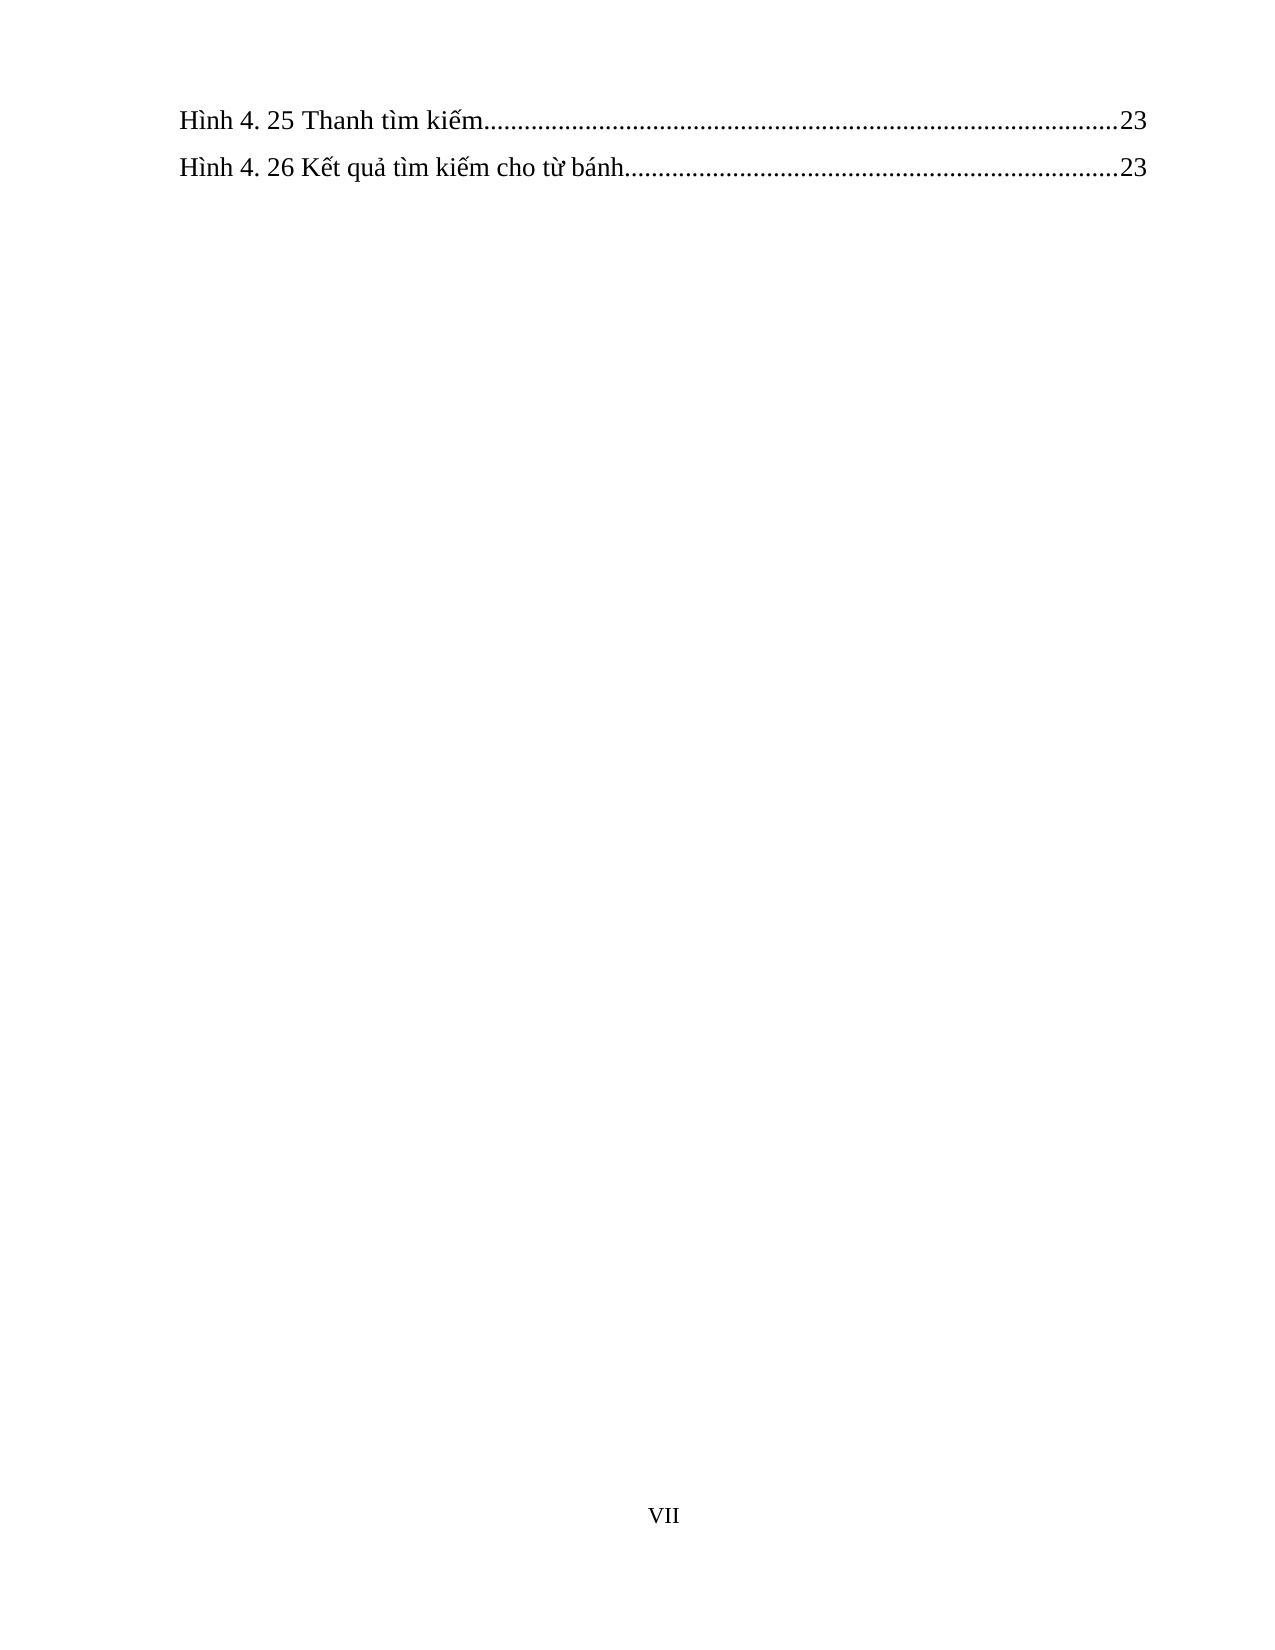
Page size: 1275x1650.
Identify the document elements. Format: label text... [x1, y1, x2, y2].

text Hình 4. 26 Kết quả tìm kiếm cho từ bánh 23 [179, 151, 1148, 182]
text Hình 4. 25 Thanh tìm kiếm. 23 [179, 104, 1148, 135]
